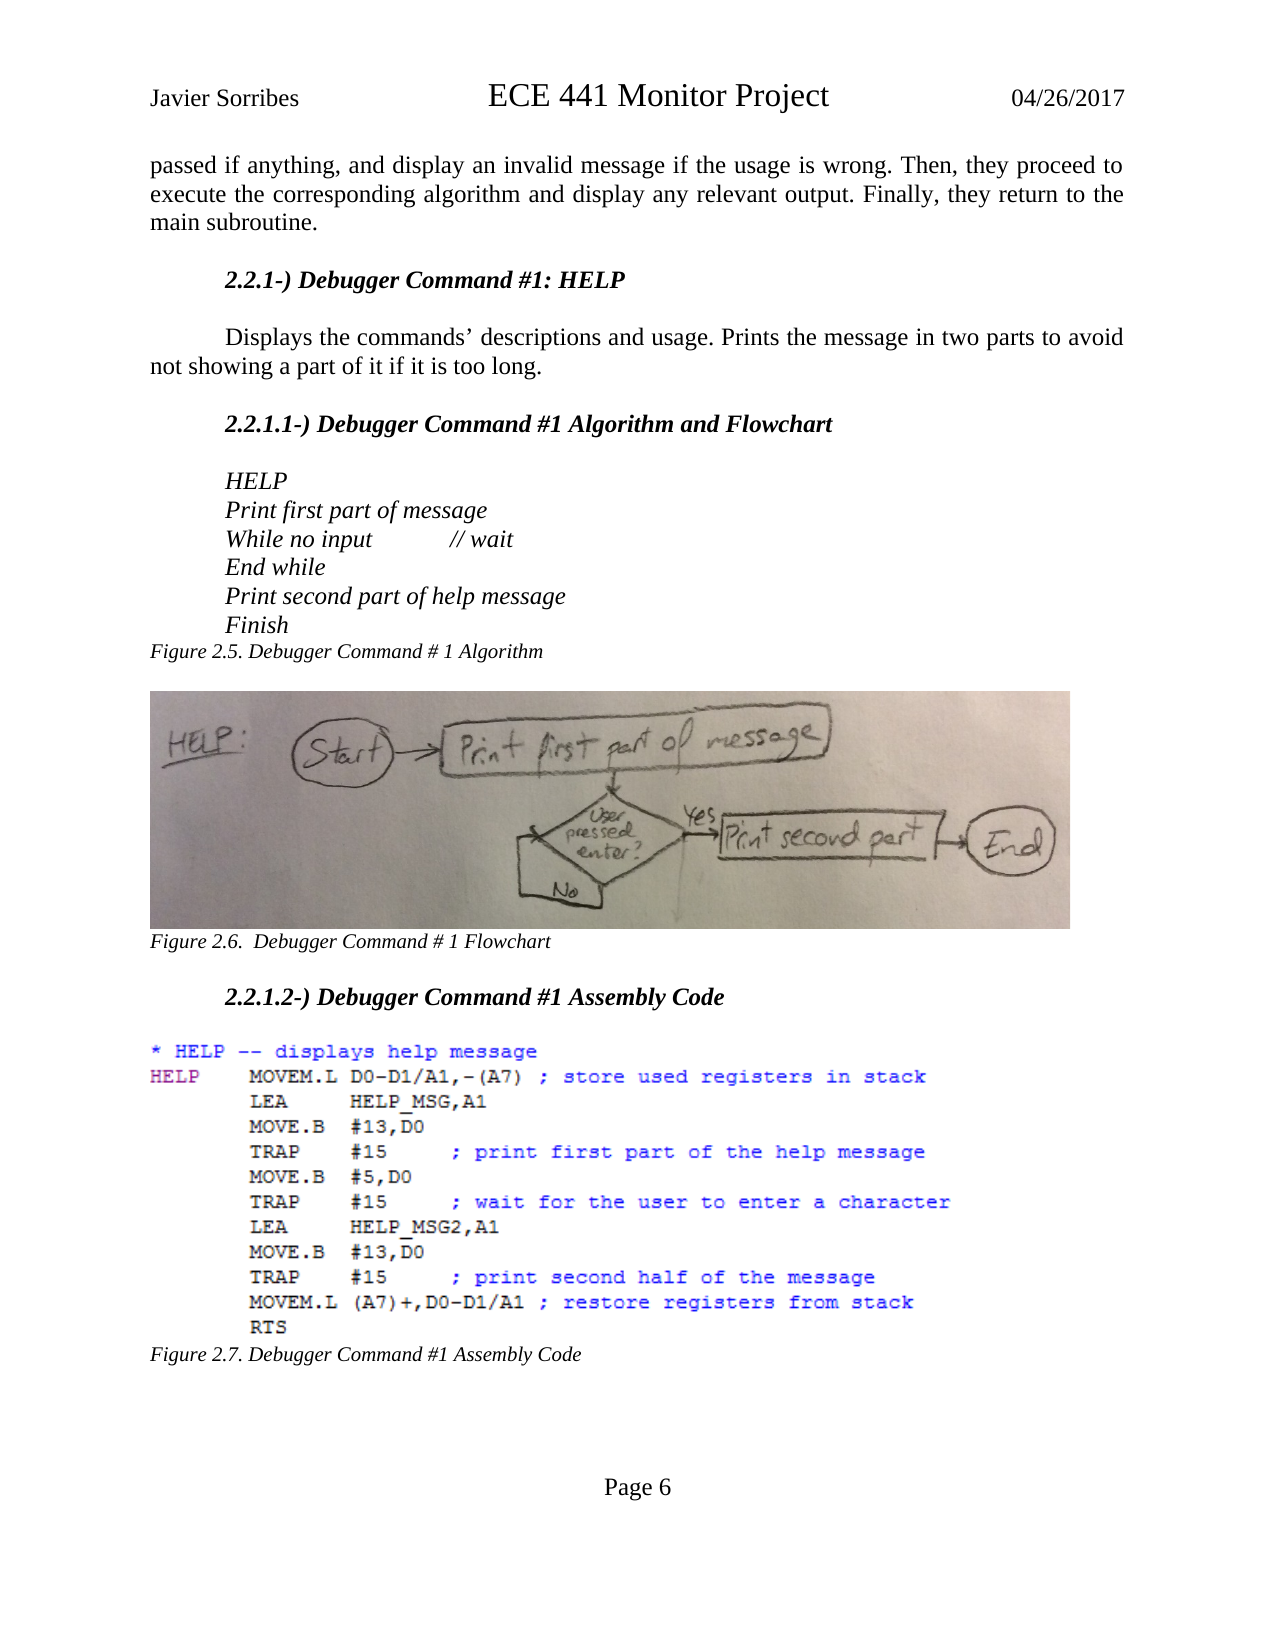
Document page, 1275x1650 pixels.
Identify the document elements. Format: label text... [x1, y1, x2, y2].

text HELP [150, 466, 1125, 495]
text 2.2.1.2-) Debugger Command #1 Assembly Code [150, 982, 1125, 1011]
picture [150, 691, 1071, 929]
text Figure 2.7. Debugger Command #1 Assembly Code [150, 1342, 1125, 1366]
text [150, 150, 1125, 236]
text Displays the commands’ descriptions and usage. Prints the message in two parts to avoid not showing a part of it if it is too long. [150, 322, 1125, 380]
text 2.2.1-) Debugger Command #1: HELP [150, 265, 1125, 294]
text While no input // wait [150, 524, 1125, 552]
text 2.2.1.1-) Debugger Command #1 Algorithm and Flowchart [150, 409, 1125, 437]
text End while [150, 552, 1125, 581]
picture [150, 1039, 964, 1343]
text Figure 2.5. Debugger Command # 1 Algorithm [150, 639, 1125, 663]
text Finish [150, 610, 1125, 639]
text Print second part of help message [150, 581, 1125, 610]
text Print first part of message [150, 495, 1125, 524]
